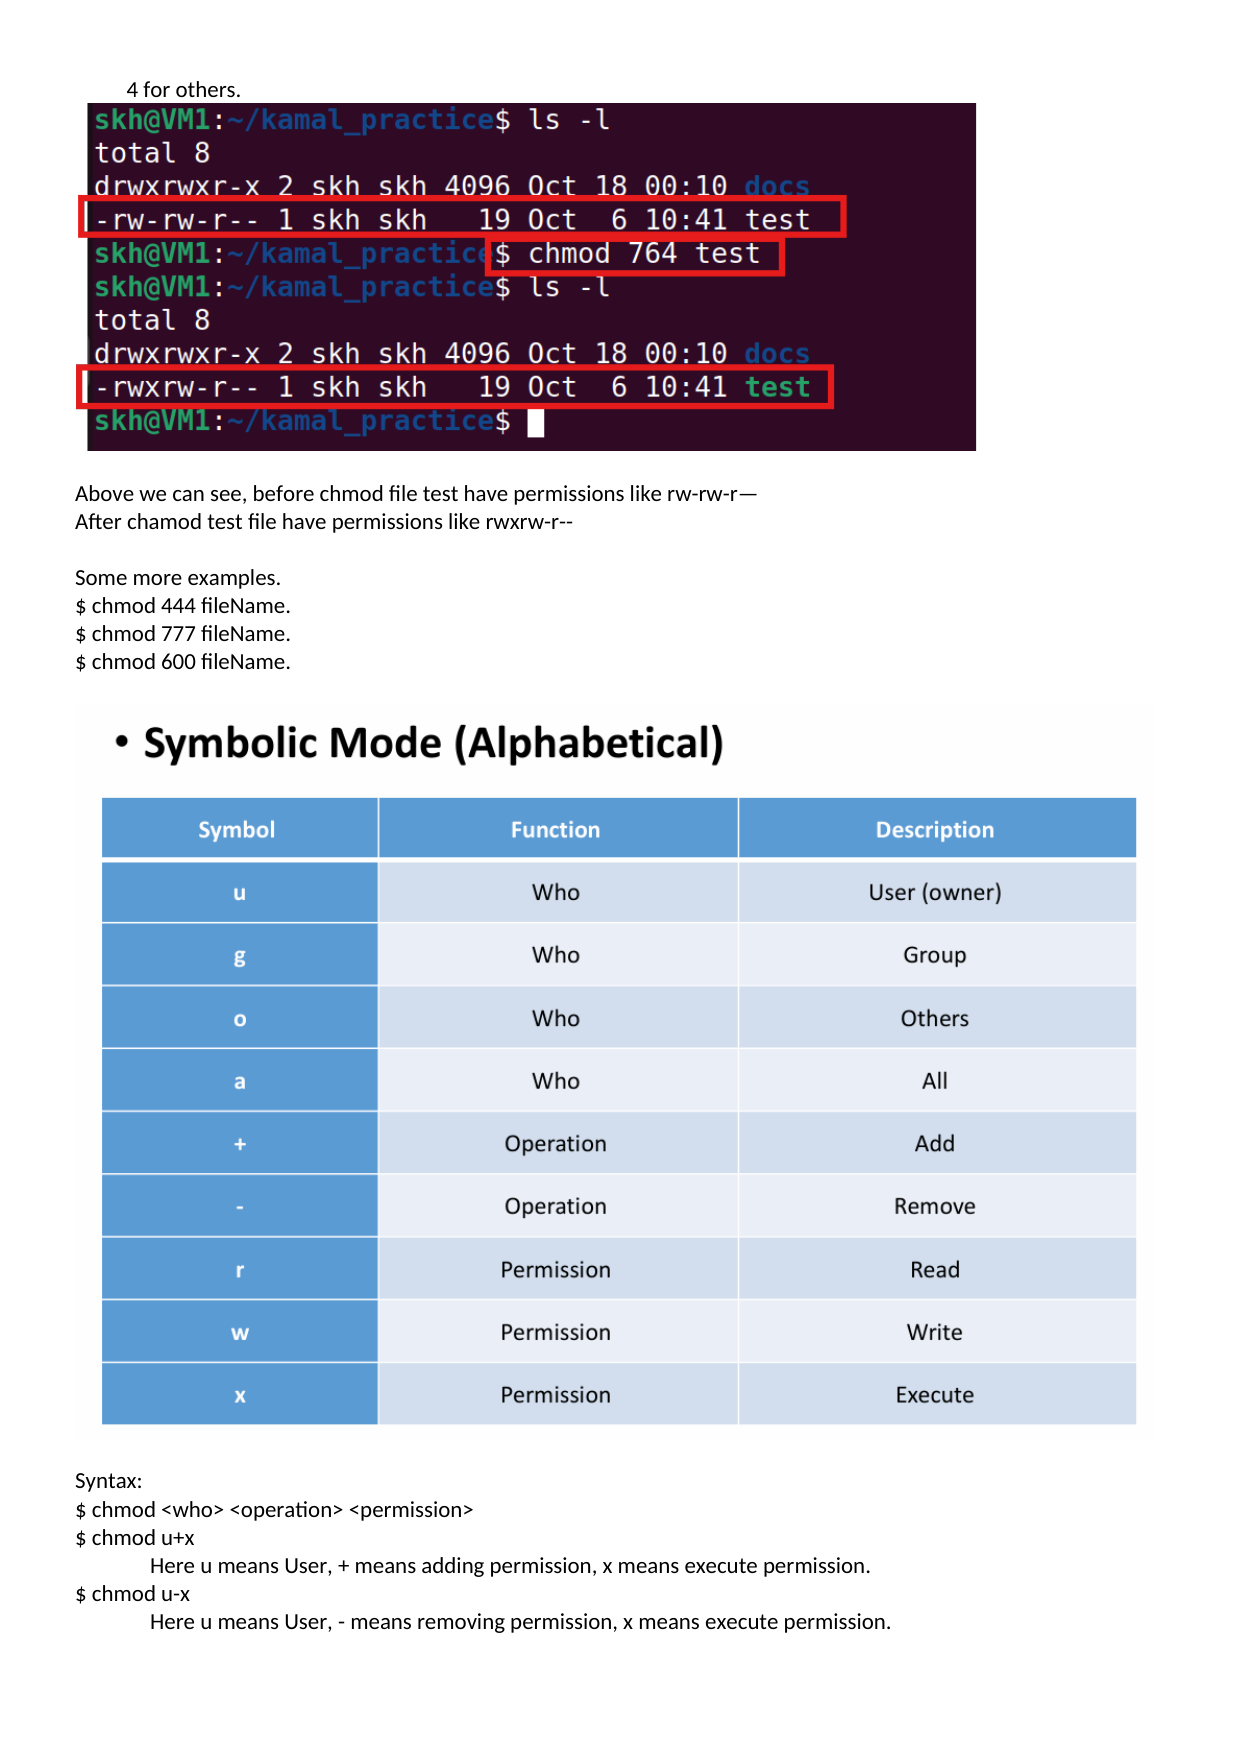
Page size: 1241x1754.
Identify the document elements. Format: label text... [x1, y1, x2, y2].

text $ chmod u-x [75, 1579, 1165, 1607]
text Some more examples. [75, 563, 1165, 591]
text $ chmod 777 fileName. [75, 619, 1165, 647]
text 4 for others. [75, 75, 1165, 103]
text $ chmod 444 fileName. [75, 591, 1165, 619]
picture [75, 103, 977, 451]
text Syntax: [75, 1467, 1165, 1495]
text After chamod test file have permissions like rwxrw-r-- [75, 507, 1165, 535]
text Here u means User, - means removing permission, x means execute permission. [75, 1607, 1165, 1635]
text $ chmod 600 fileName. [75, 647, 1165, 675]
picture [75, 703, 1155, 1439]
text Here u means User, + means adding permission, x means execute permission. [75, 1551, 1165, 1579]
text Above we can see, before chmod file test have permissions like rw-rw-r— [75, 479, 1165, 507]
text $ chmod u+x [75, 1523, 1165, 1551]
text $ chmod <who> <operation> <permission> [75, 1495, 1165, 1523]
